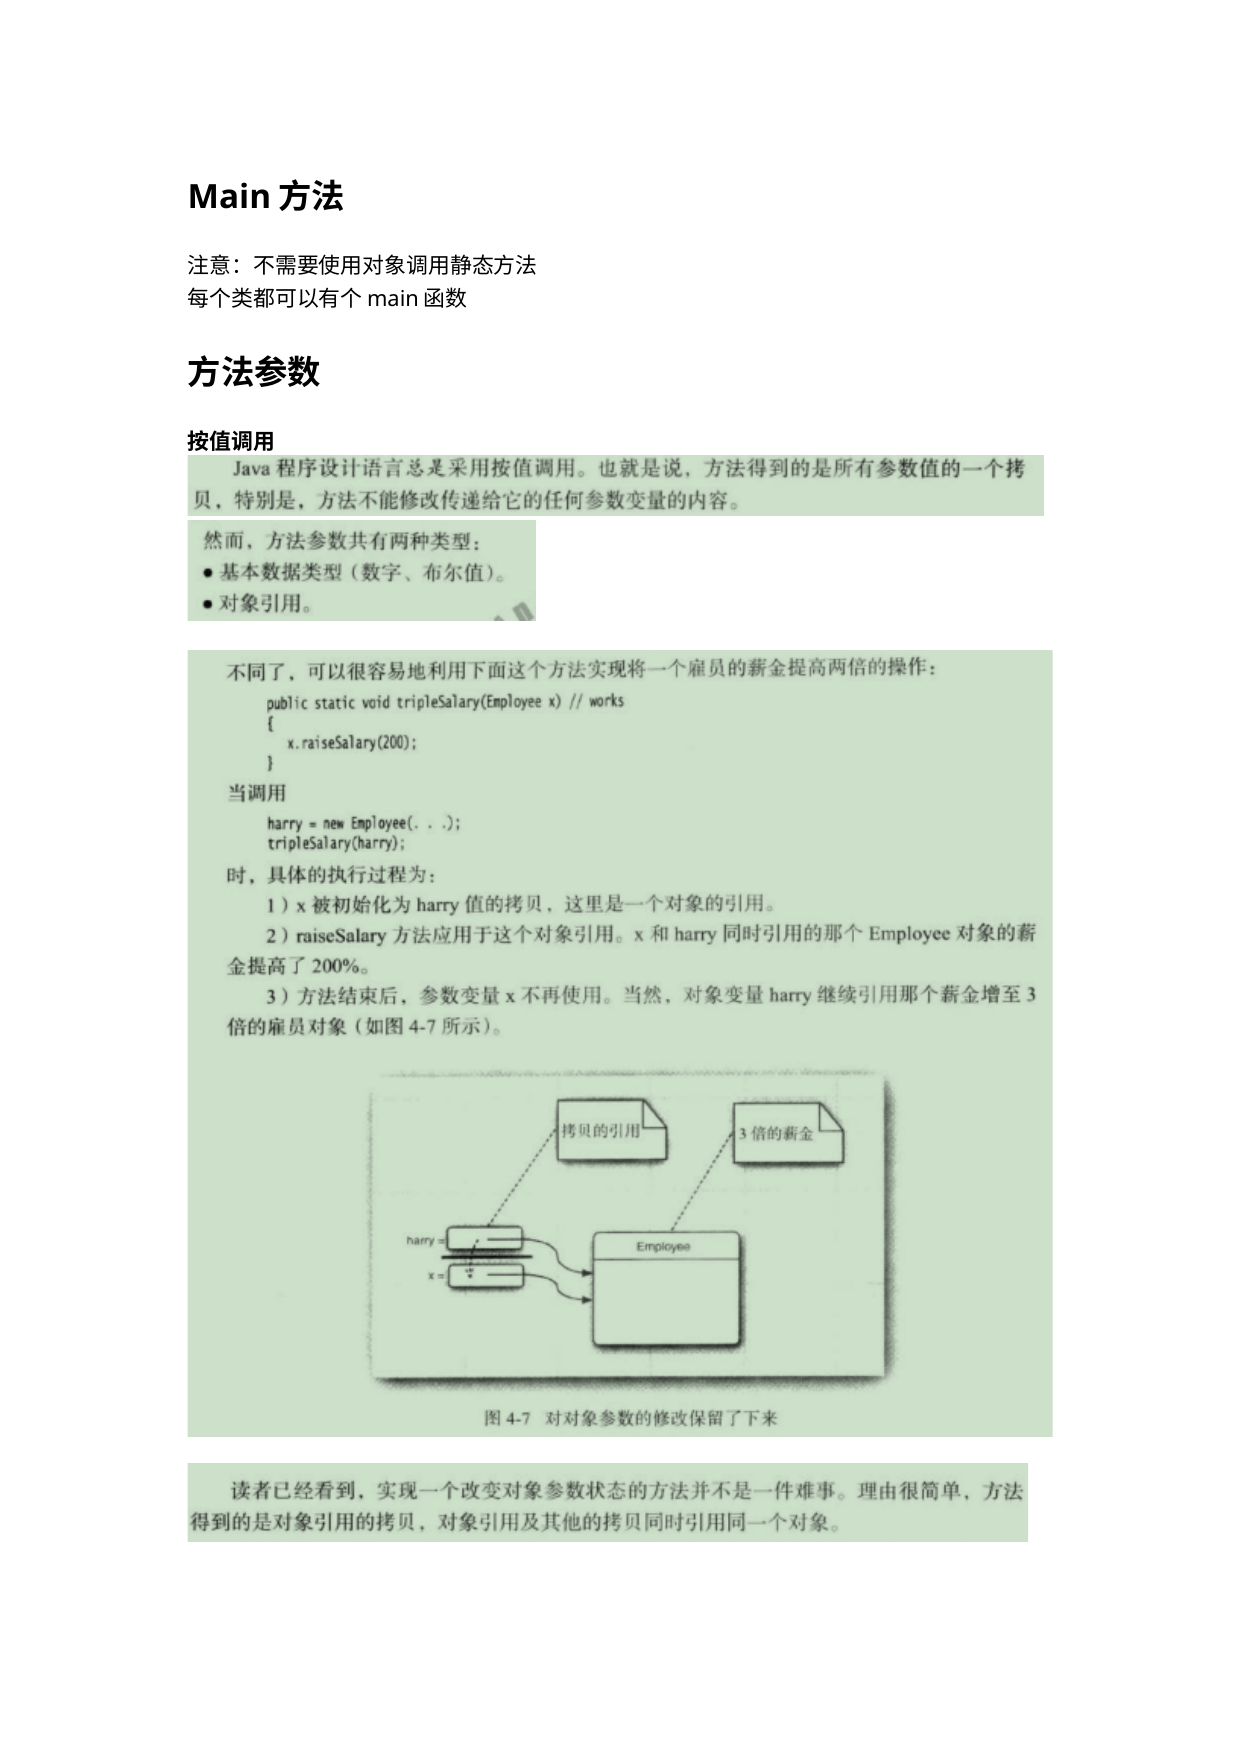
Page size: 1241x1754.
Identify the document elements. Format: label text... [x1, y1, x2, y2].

text Main方法 [187, 162, 1053, 227]
picture [187, 520, 536, 621]
picture [187, 650, 1053, 1437]
text 每个类都可以有个main函数 [187, 280, 1053, 313]
text 方法参数 [187, 338, 1053, 403]
text 注意：不需要使用对象调用静态方法 [187, 248, 1053, 280]
picture [187, 455, 1044, 516]
picture [187, 1463, 1029, 1542]
text 按值调用 [187, 423, 1053, 456]
